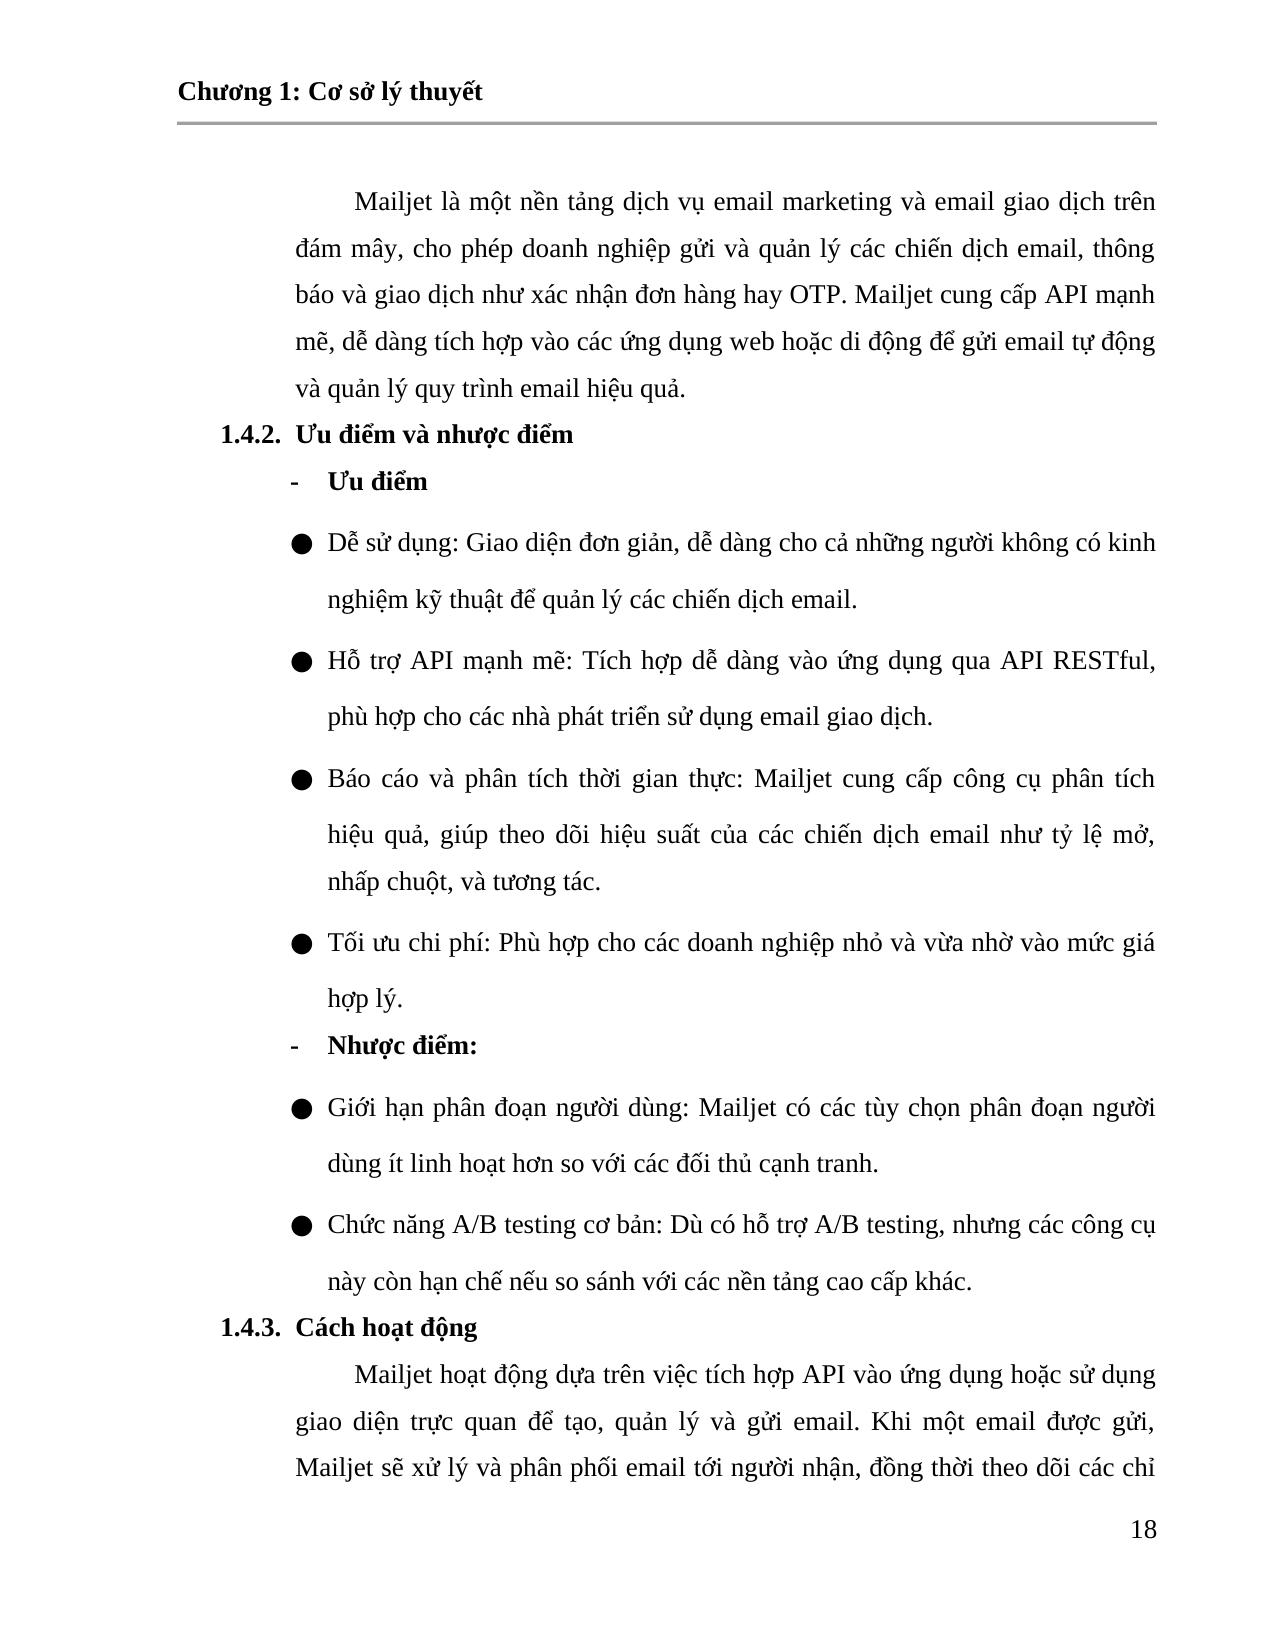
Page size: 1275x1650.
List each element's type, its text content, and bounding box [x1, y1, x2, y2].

list Chức năng A/B testing cơ bản: Dù có hỗ trợ A/B testing, nhưng các công cụ này còn hạn chế nếu so sánh với các nền tảng cao cấp khác. [290, 1193, 1157, 1296]
list Báo cáo và phân tích thời gian thực: Mailjet cung cấp công cụ phân tích hiệu quả, giúp theo dõi hiệu suất của các chiến dịch email như tỷ lệ mở, nhấp chuột, và tương tác. [290, 747, 1157, 896]
list Giới hạn phân đoạn người dùng: Mailjet có các tùy chọn phân đoạn người dùng ít linh hoạt hơn so với các đối thủ cạnh tranh. [290, 1076, 1157, 1178]
list Ưu điểm [290, 465, 1157, 496]
list Hỗ trợ API mạnh mẽ: Tích hợp dễ dàng vào ứng dụng qua API RESTful, phù hợp cho các nhà phát triển sử dụng email giao dịch. [290, 629, 1157, 732]
list Dễ sử dụng: Giao diện đơn giản, dễ dàng cho cả những người không có kinh nghiệm kỹ thuật để quản lý các chiến dịch email. [290, 512, 1157, 614]
text Mailjet là một nền tảng dịch vụ email marketing và email giao dịch trên đám mây, cho phép doanh nghiệp gửi và quản lý các chiến dịch email, thông báo và giao dịch như xác nhận đơn hàng hay OTP. Mailjet cung cấp API mạnh mẽ, dễ dàng tích hợp vào các ứng dụng web hoặc di động để gửi email tự động và quản lý quy trình email hiệu quả. [295, 185, 1157, 403]
list Ưu điểm và nhược điểm [220, 418, 1157, 449]
list Nhược điểm: [290, 1029, 1157, 1060]
list Cách hoạt động [220, 1311, 1157, 1342]
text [295, 1358, 1157, 1482]
list Tối ưu chi phí: Phù hợp cho các doanh nghiệp nhỏ và vừa nhờ vào mức giá hợp lý. [290, 911, 1157, 1014]
